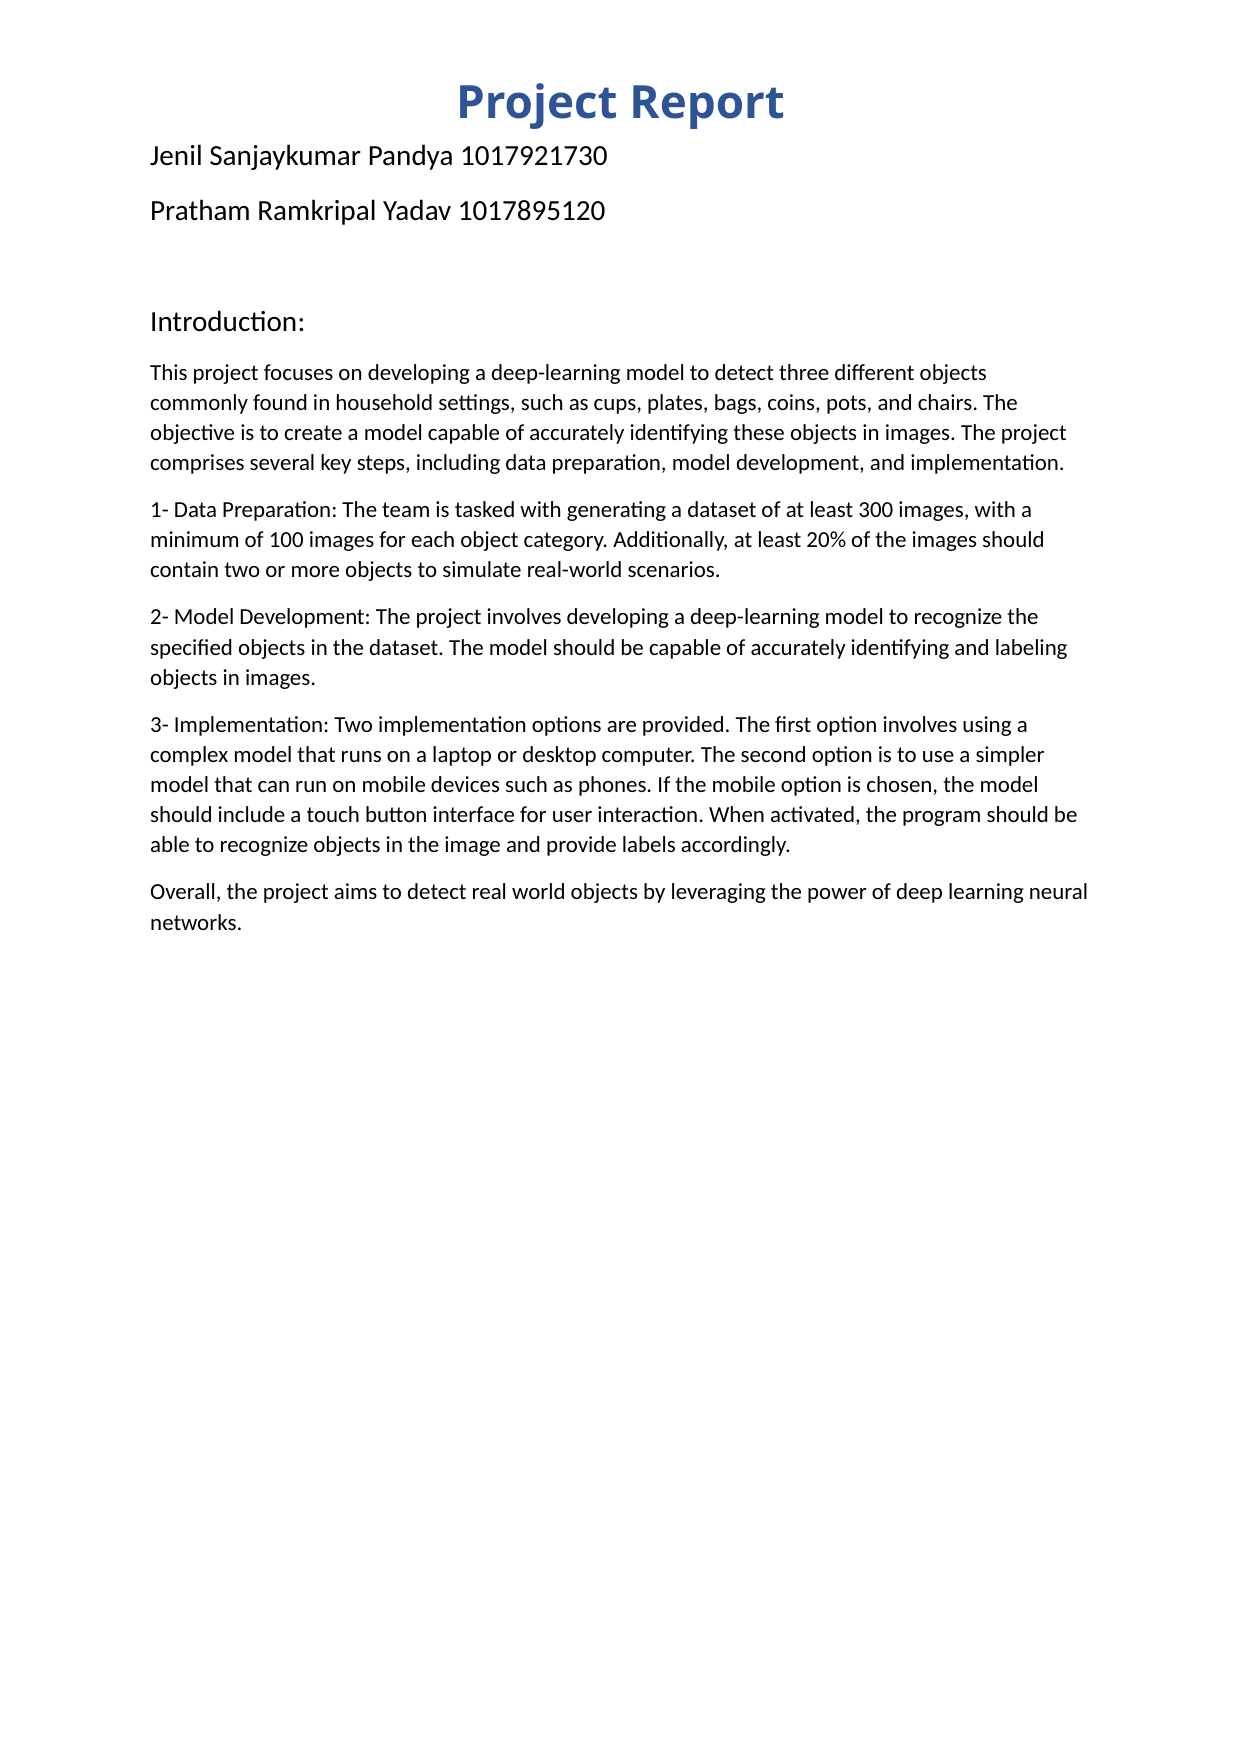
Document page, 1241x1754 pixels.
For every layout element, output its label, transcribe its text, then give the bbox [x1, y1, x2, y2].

text Pratham Ramkripal Yadav 1017895120 [150, 192, 1090, 228]
text Overall, the project aims to detect real world objects by leveraging the power of deep learning neural networks. [150, 877, 1090, 936]
subtitle Project Report [150, 70, 1090, 132]
text Jenil Sanjaykumar Pandya 1017921730 [150, 137, 1090, 173]
text Introduction: [150, 303, 1090, 338]
text 3- Implementation: Two implementation options are provided. The first option involves using a complex model that runs on a laptop or desktop computer. The second option is to use a simpler model that can run on mobile devices such as phones. If the mobile option is chosen, the model should include a touch button interface for user interaction. When activated, the program should be able to recognize objects in the image and provide labels accordingly. [150, 710, 1090, 859]
text 2- Model Development: The project involves developing a deep-learning model to recognize the specified objects in the dataset. The model should be capable of accurately identifying and labeling objects in images. [150, 602, 1090, 691]
text This project focuses on developing a deep-learning model to detect three different objects commonly found in household settings, such as cups, plates, bags, coins, pots, and chairs. The objective is to create a model capable of accurately identifying these objects in images. The project comprises several key steps, including data preparation, model development, and implementation. [150, 358, 1090, 476]
text 1- Data Preparation: The team is tasked with generating a dataset of at least 300 images, with a minimum of 100 images for each object category. Additionally, at least 20% of the images should contain two or more objects to simulate real-world scenarios. [150, 495, 1090, 584]
